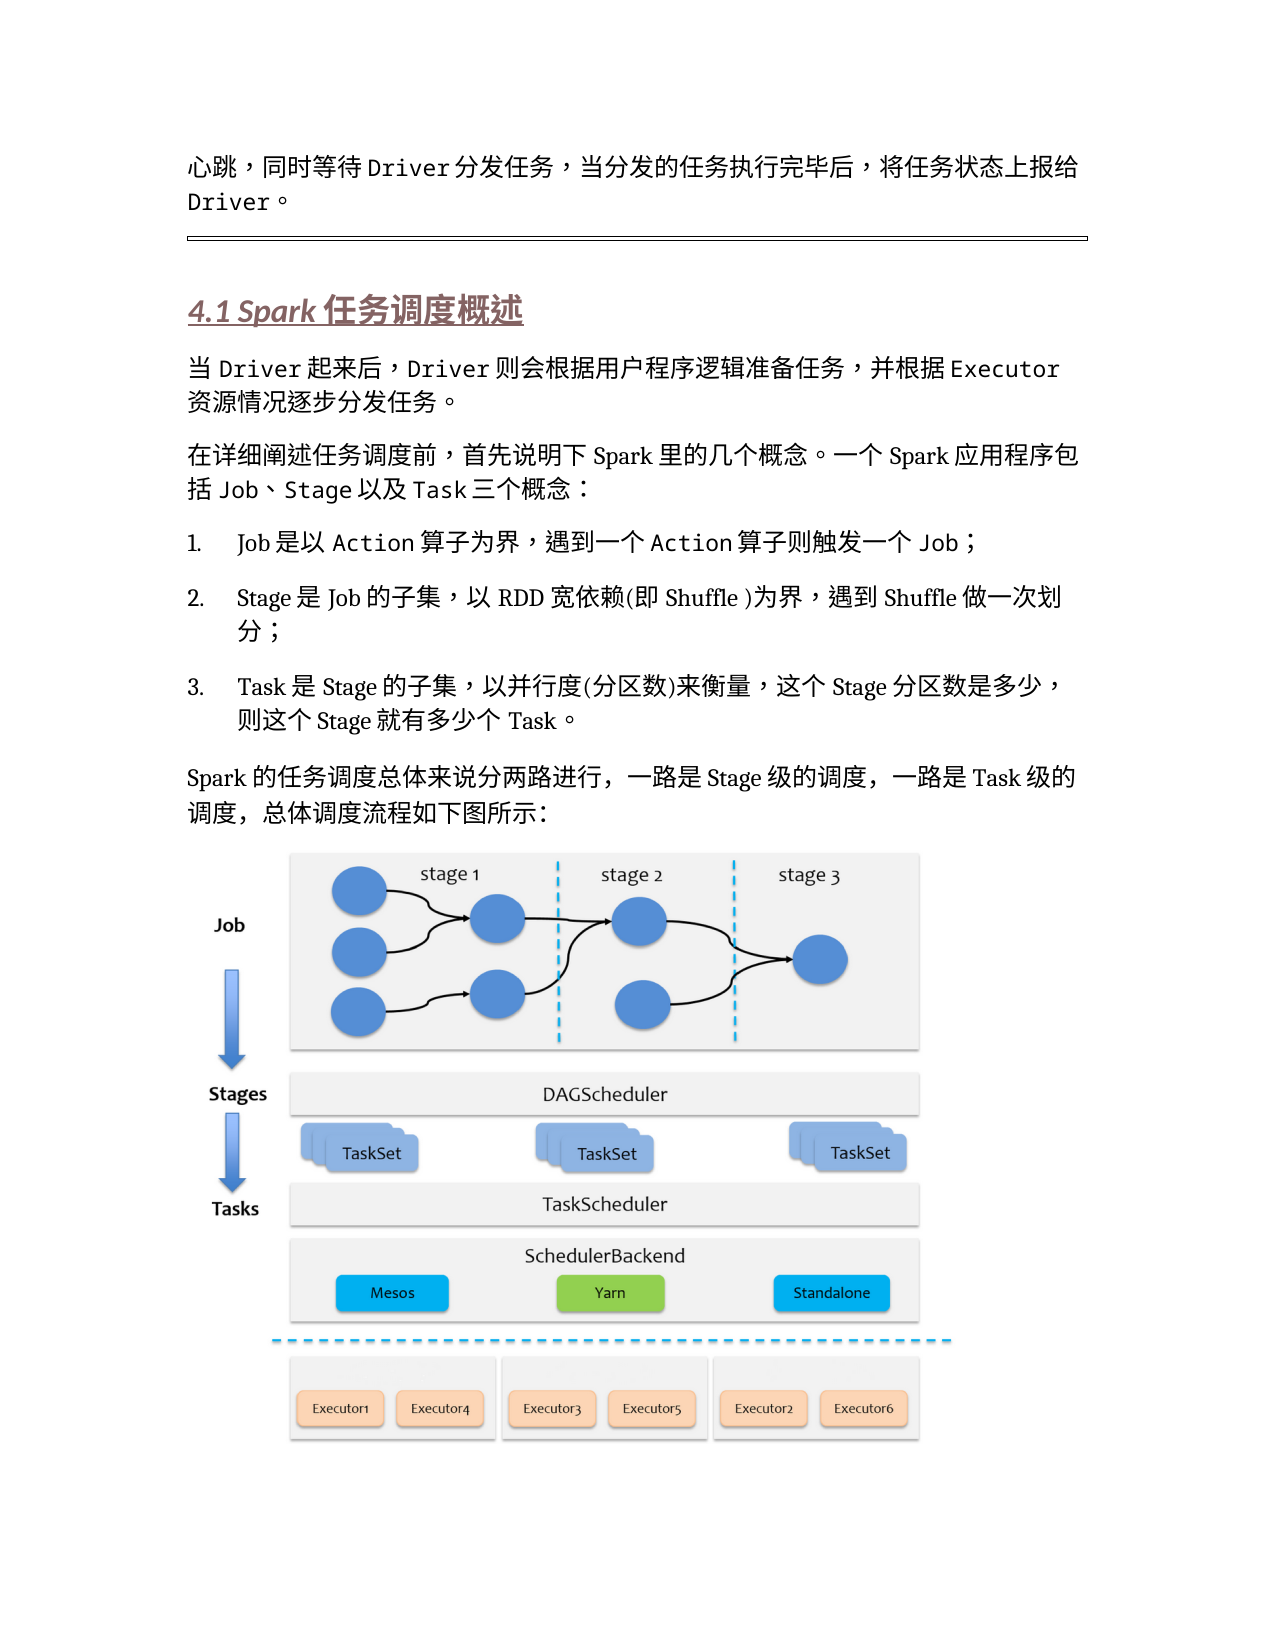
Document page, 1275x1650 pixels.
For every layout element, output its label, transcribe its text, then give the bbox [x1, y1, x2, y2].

text Spark 的任务调度总体来说分两路进行，一路是 Stage 级的调度，一路是 Task 级的调度，总体调度流程如下图所示： [187, 757, 1087, 830]
text 在详细阐述任务调度前，首先说明下 Spark 里的几个概念。一个 Spark 应用程序包括Job、Stage以及Task三个概念： [187, 437, 1087, 506]
list Task 是 Stage 的子集，以并行度(分区数)来衡量，这个 Stage 分区数是多少，则这个Stage 就有多少个 Task。 [187, 668, 1087, 736]
picture [187, 848, 957, 1444]
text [187, 150, 1087, 218]
subtitle 4.1 Spark 任务调度概述 [187, 286, 1087, 332]
list Stage 是 Job 的子集，以 RDD 宽依赖(即 Shuffle )为界，遇到 Shuffle 做一次划分； [187, 579, 1087, 647]
list Job 是以 Action 算子为界，遇到一个Action算子则触发一个Job； [187, 524, 1087, 558]
text 当 Driver 起来后，Driver 则会根据用户程序逻辑准备任务，并根据Executor资源情况逐步分发任务。 [187, 351, 1087, 419]
